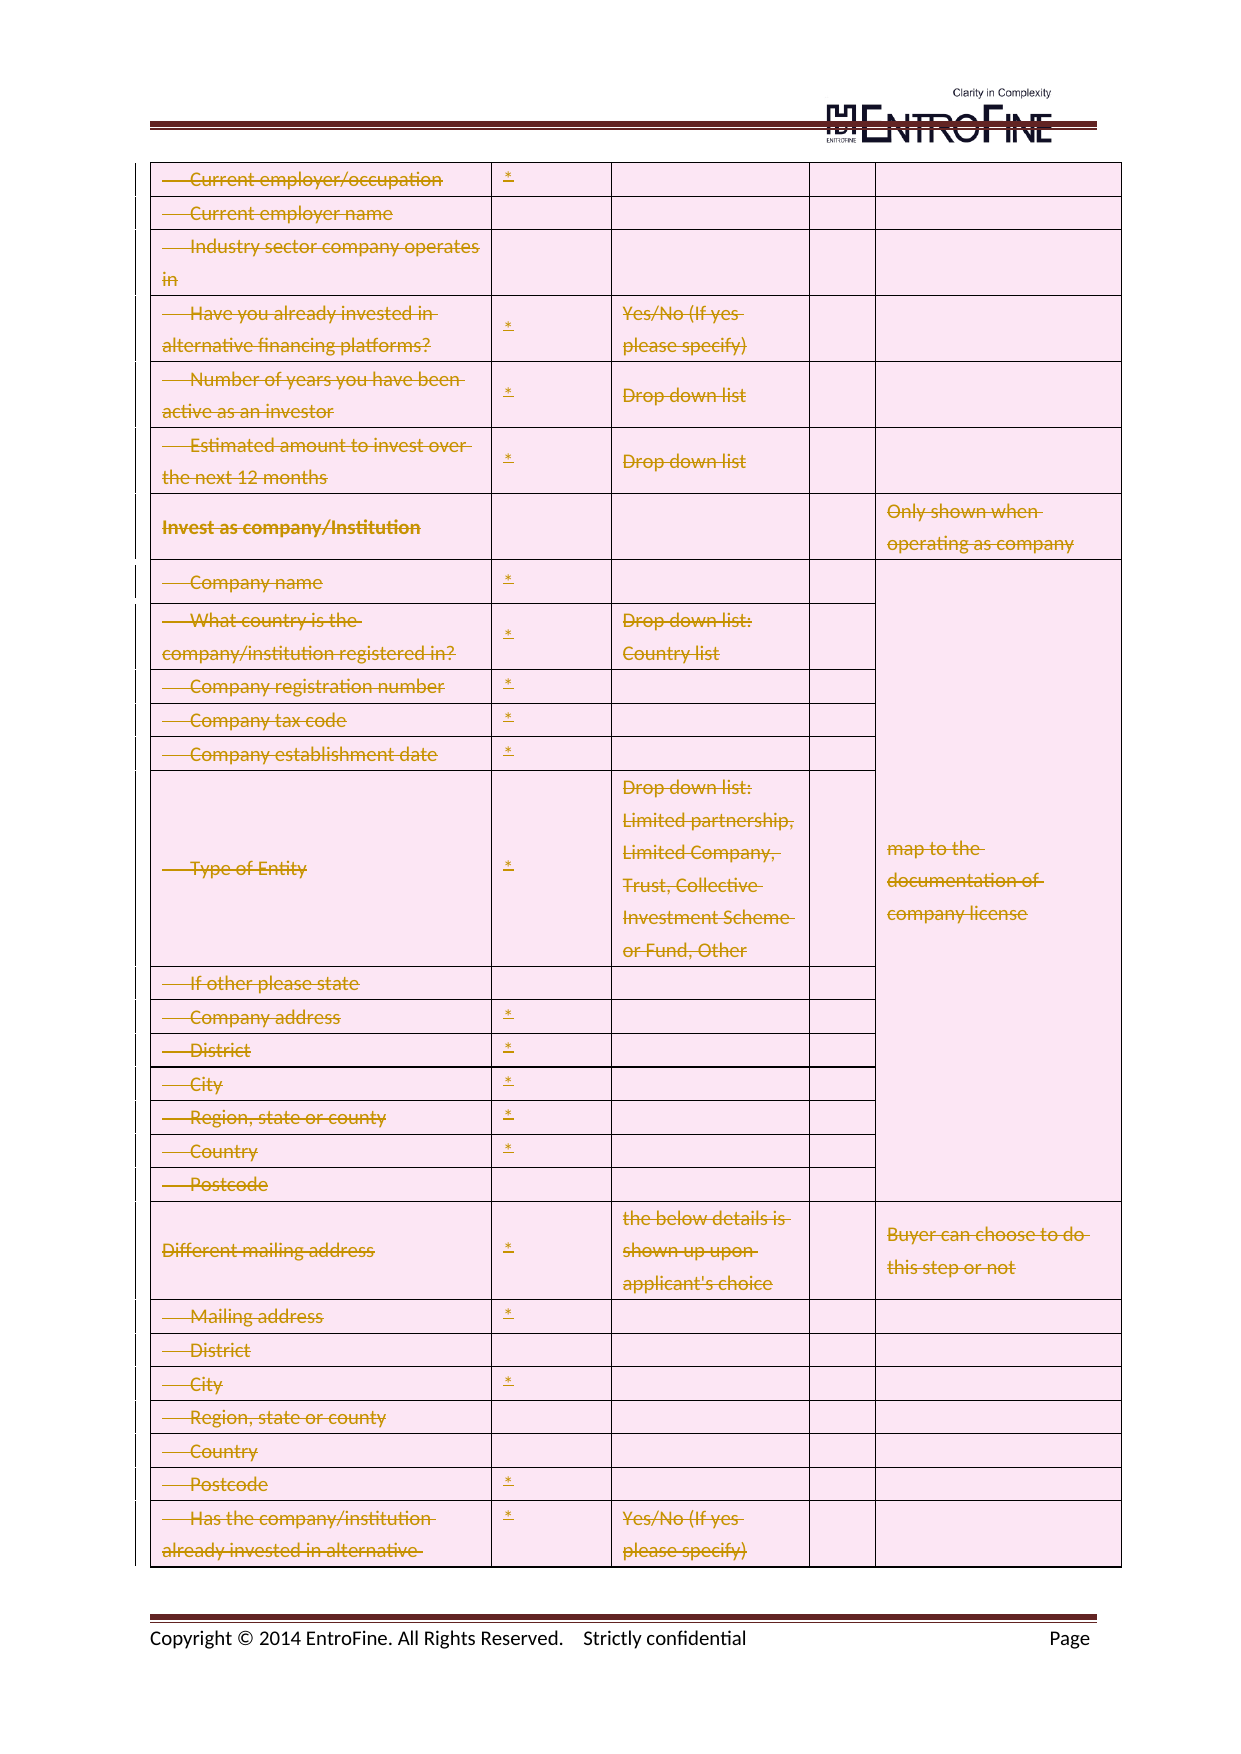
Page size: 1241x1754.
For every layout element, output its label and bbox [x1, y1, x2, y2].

picture [824, 130, 1054, 145]
picture [824, 87, 1054, 121]
